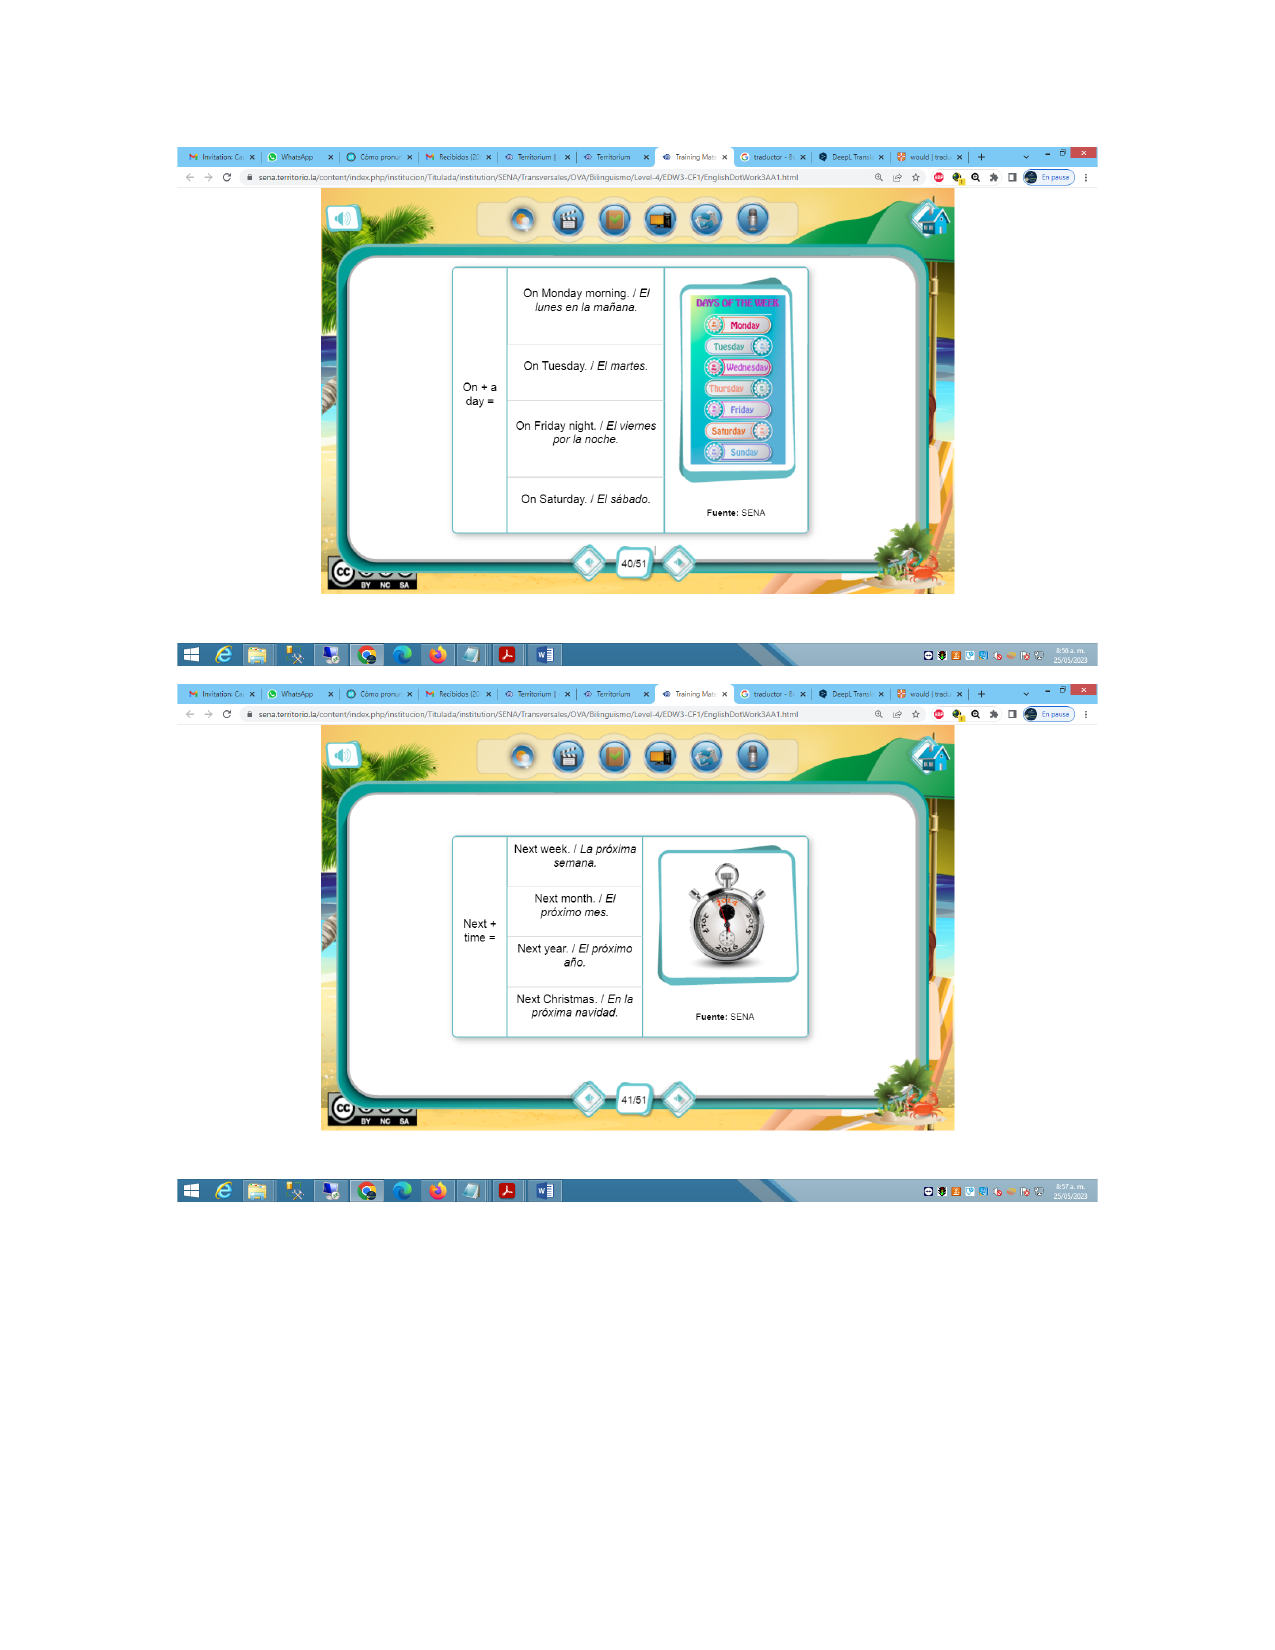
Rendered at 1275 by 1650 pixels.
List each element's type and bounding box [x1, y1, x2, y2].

picture [177, 684, 1098, 1202]
picture [177, 147, 1098, 666]
